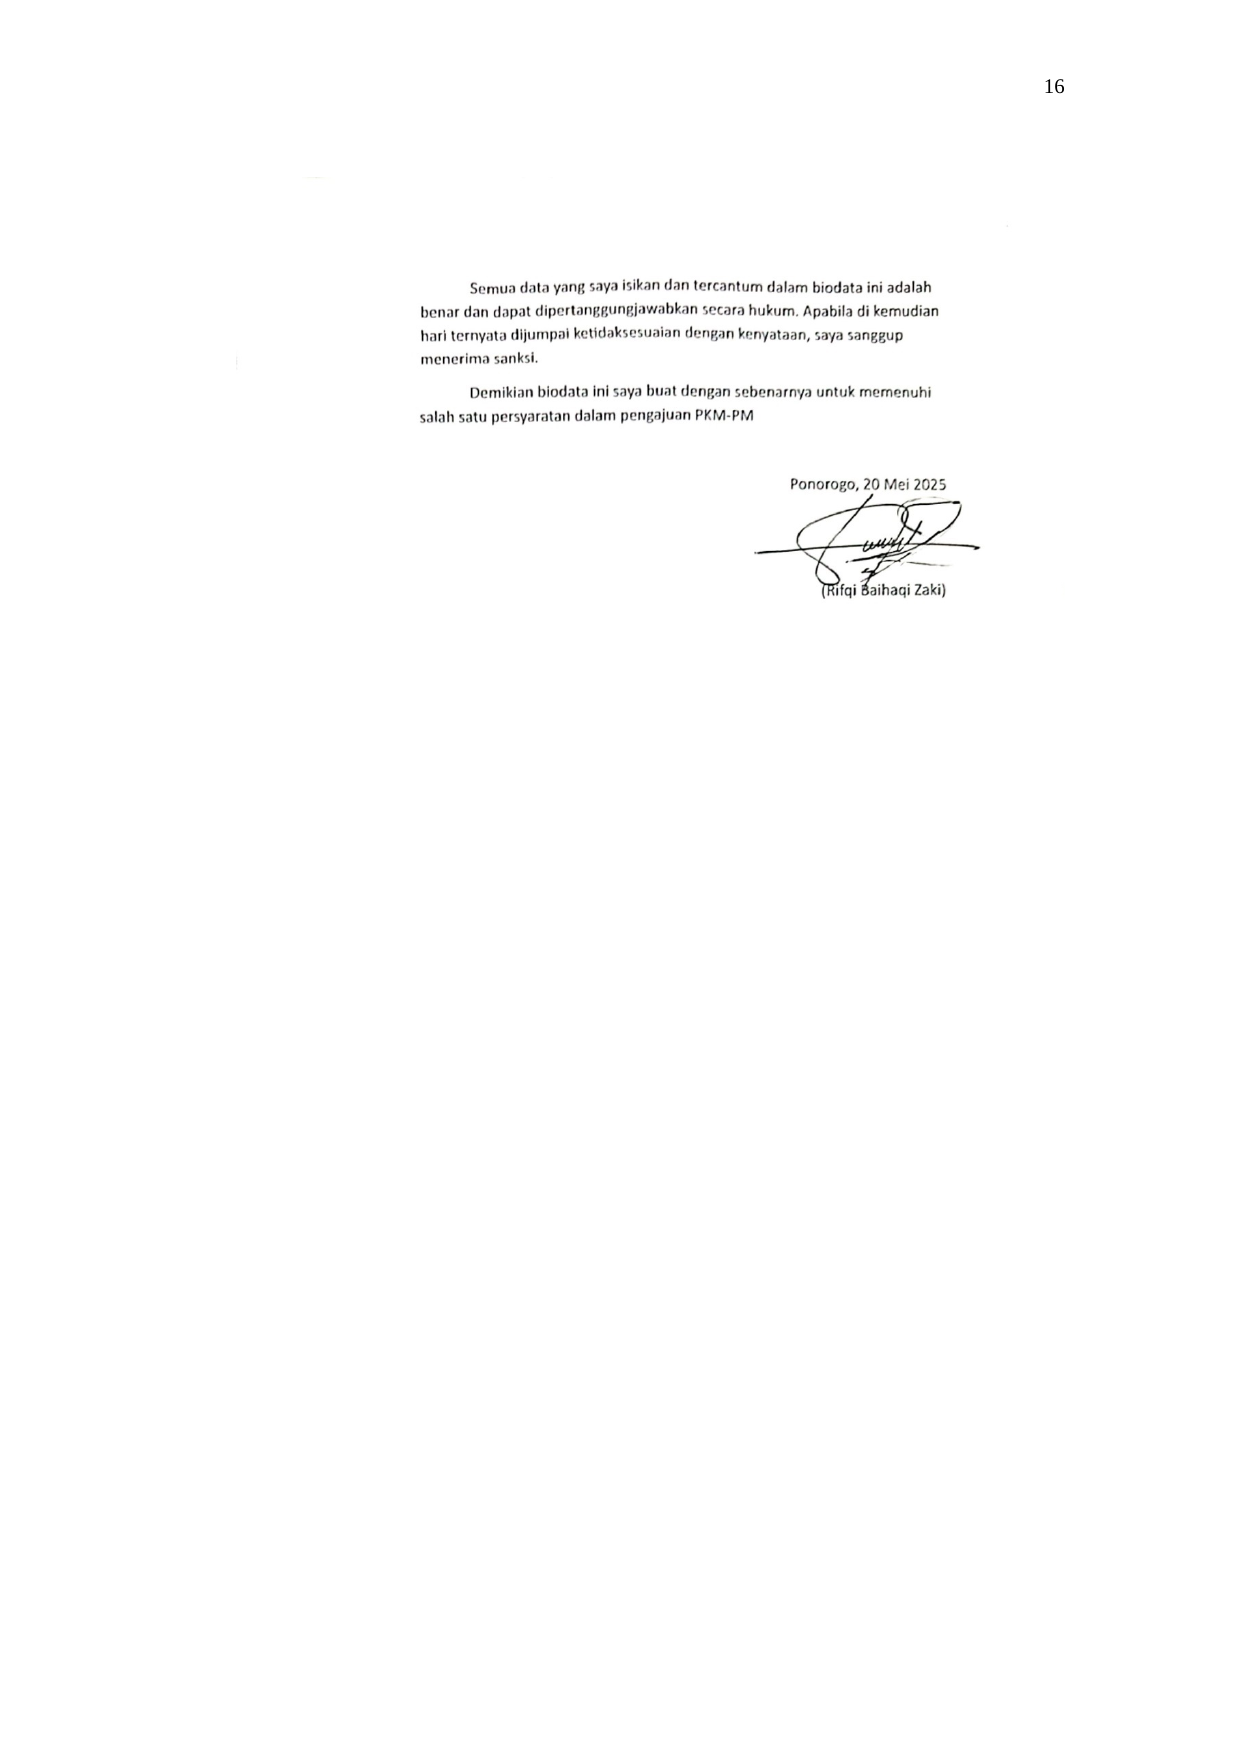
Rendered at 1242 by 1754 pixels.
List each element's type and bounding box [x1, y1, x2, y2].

picture [236, 177, 1065, 728]
